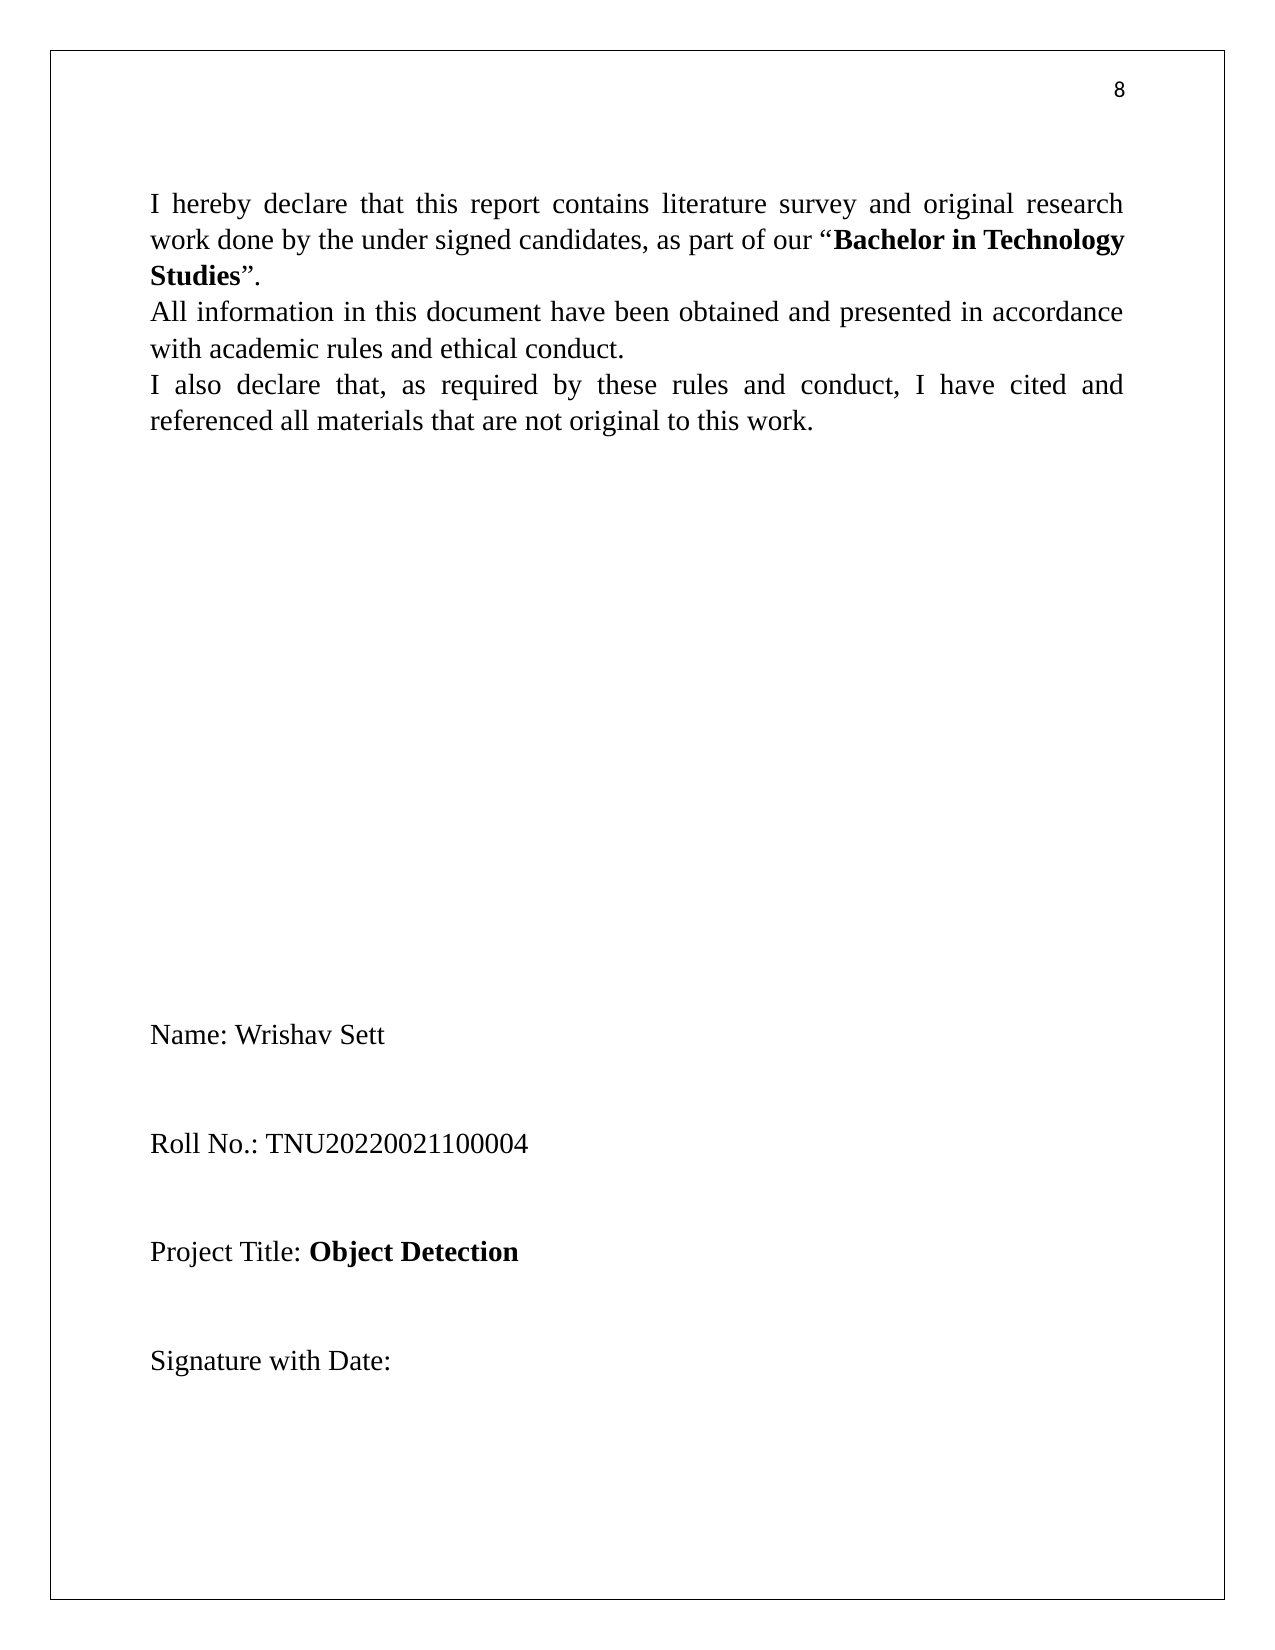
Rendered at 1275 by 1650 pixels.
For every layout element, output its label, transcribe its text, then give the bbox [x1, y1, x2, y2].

text Roll No.: TNU20220021100004 [150, 1126, 1125, 1159]
text I hereby declare that this report contains literature survey and original research work done by the under signed candidates, as part of our “Bachelor in Technology Studies”. [150, 186, 1125, 292]
text Name: Wrishav Sett [150, 1017, 1125, 1051]
text I also declare that, as required by these rules and conduct, I have cited and referenced all materials that are not original to this work. [150, 367, 1125, 437]
text Signature with Date: [150, 1343, 1125, 1376]
text All information in this document have been obtained and presented in accordance with academic rules and ethical conduct. [150, 294, 1125, 364]
text Project Title: Object Detection [150, 1234, 1125, 1268]
